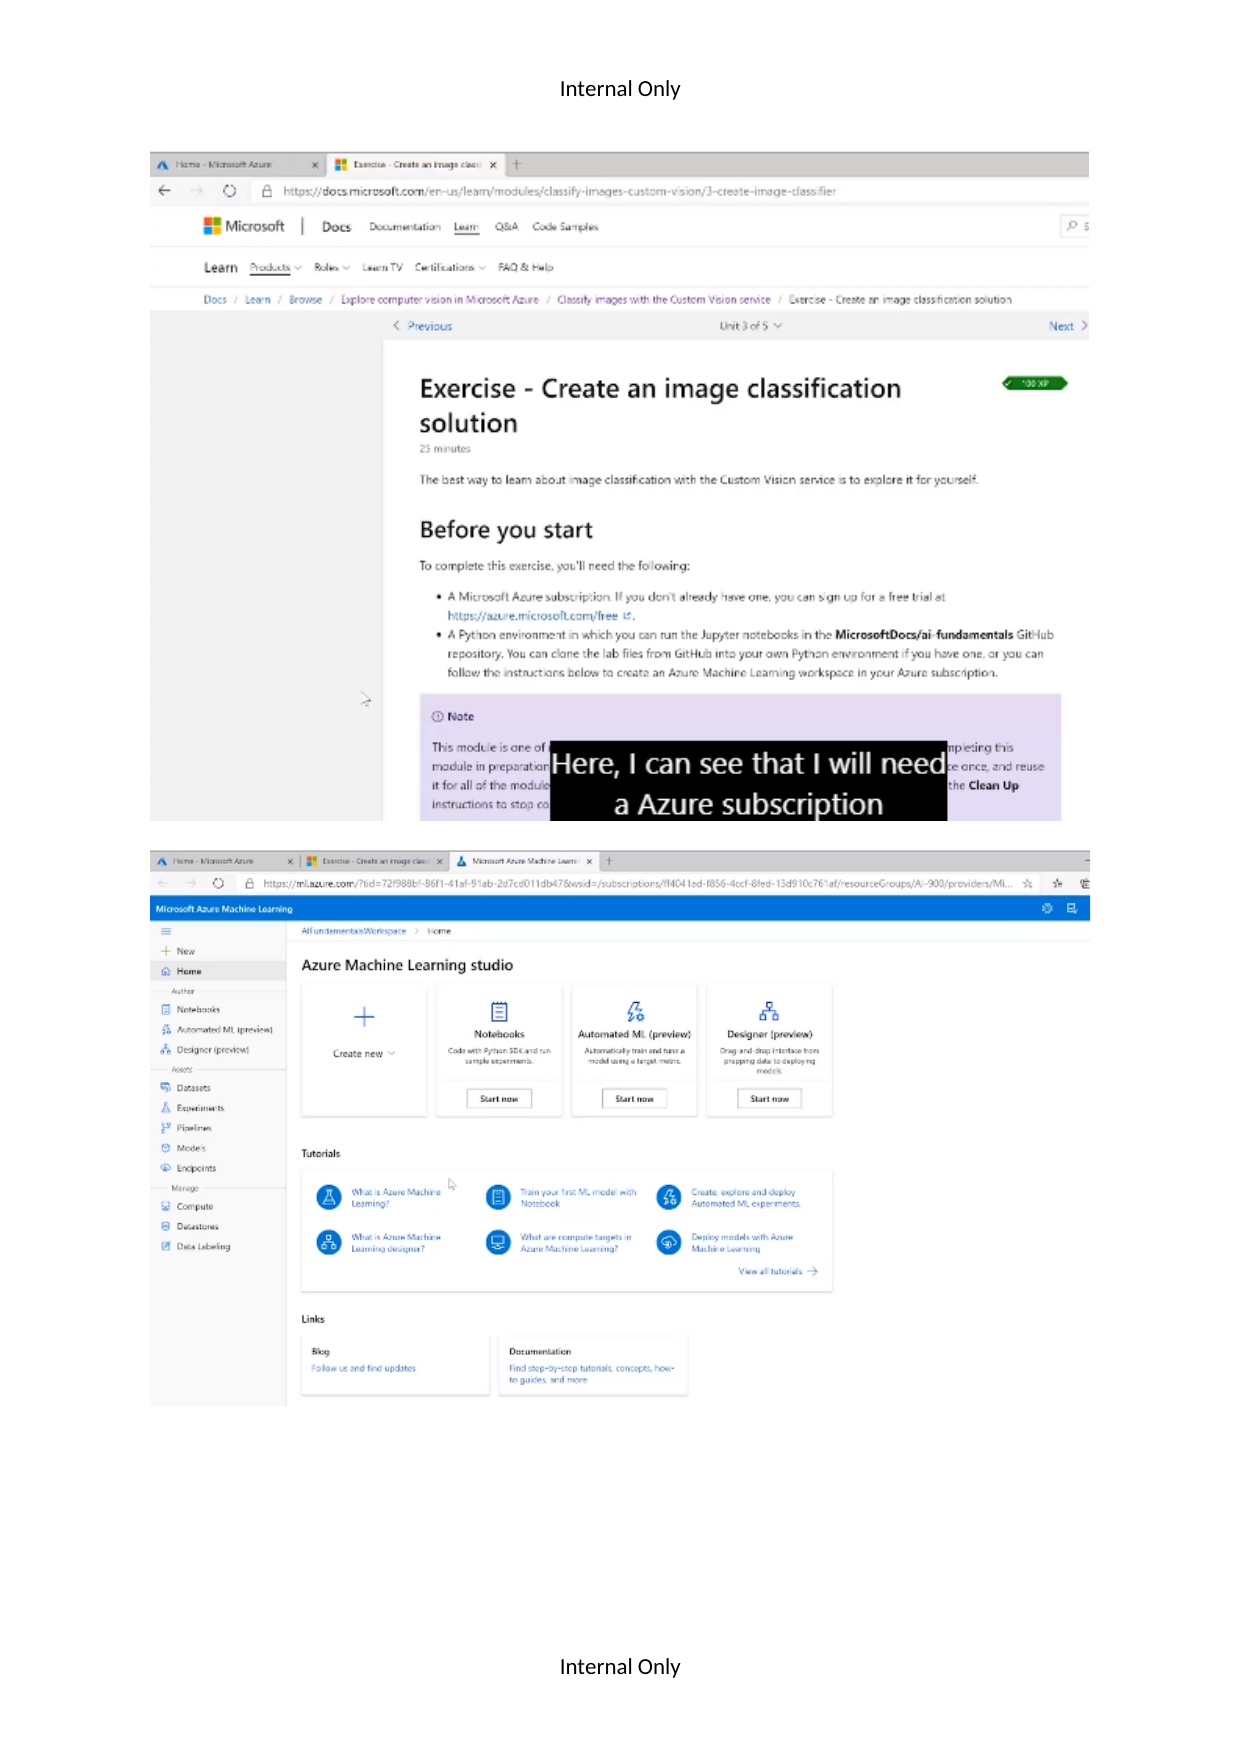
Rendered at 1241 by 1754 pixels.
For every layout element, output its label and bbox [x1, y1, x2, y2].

picture [150, 150, 1089, 821]
picture [150, 848, 1091, 1406]
